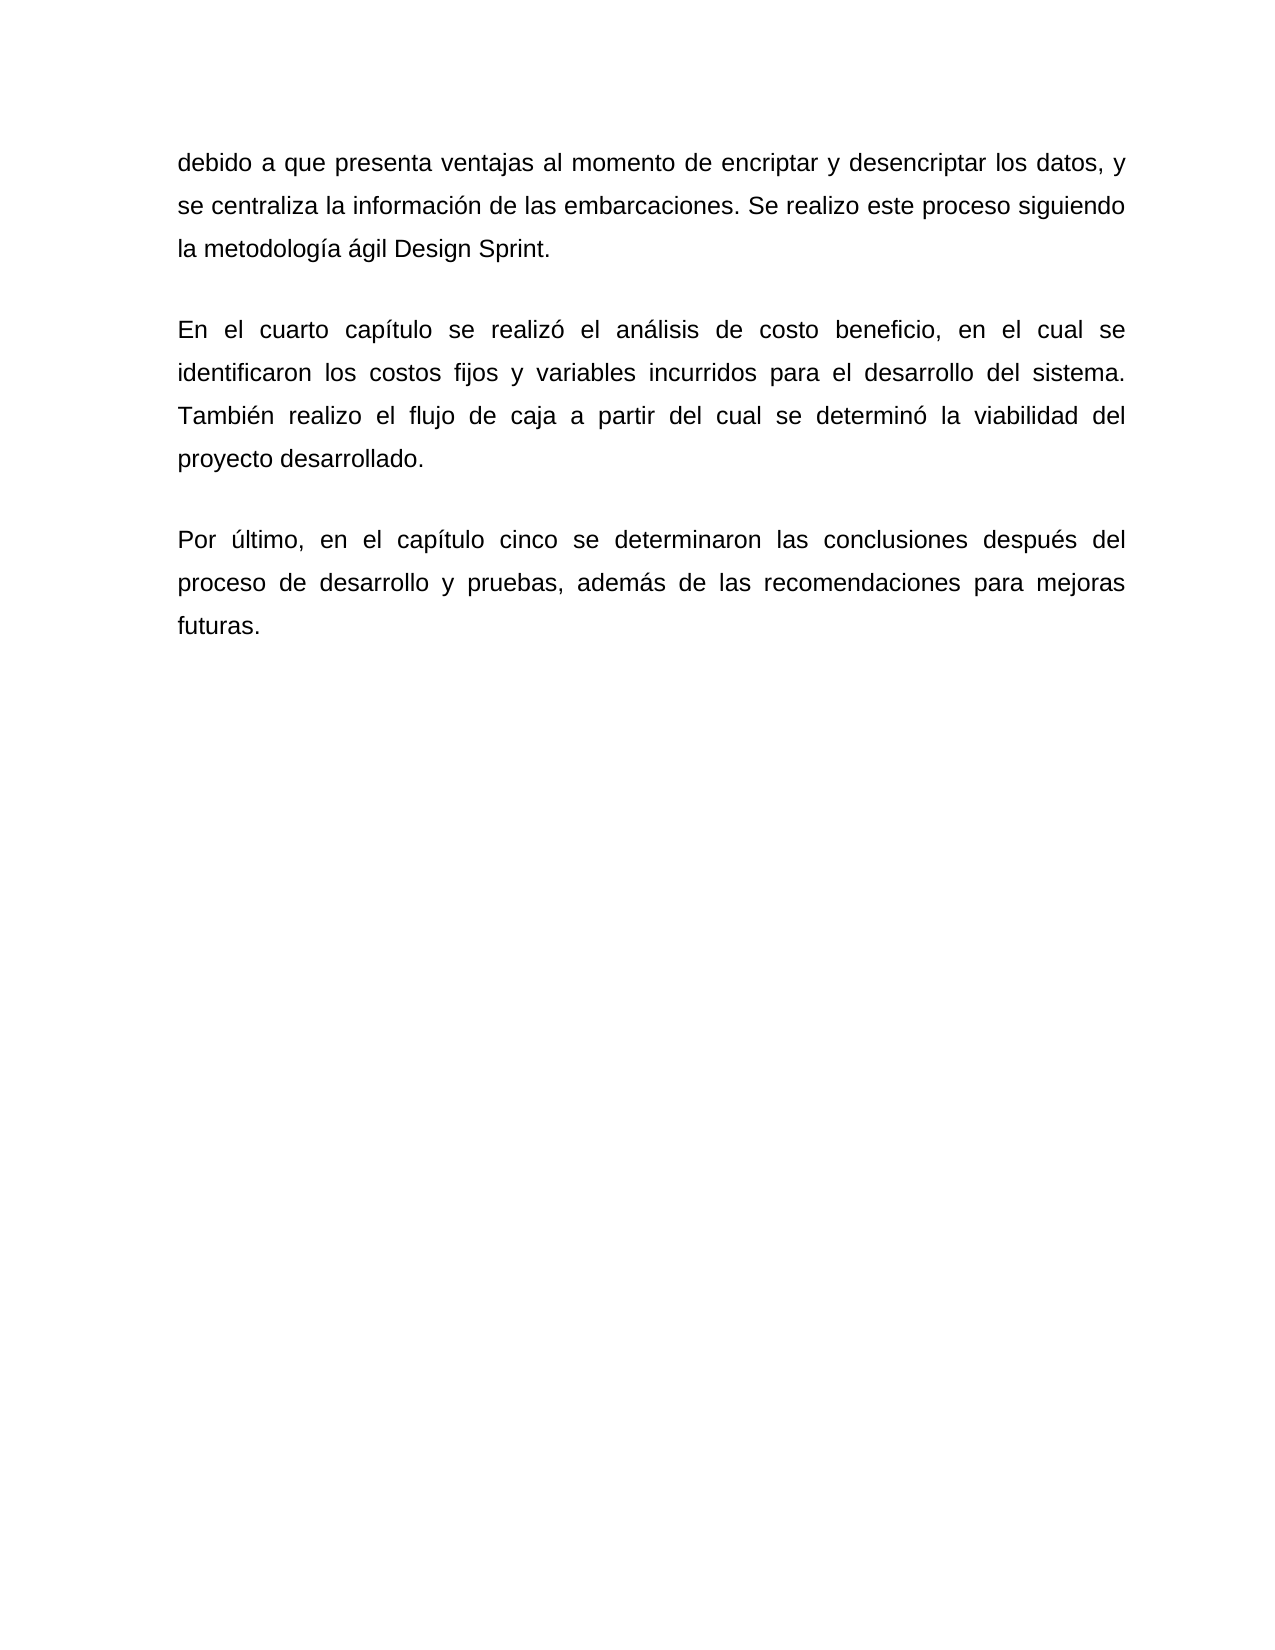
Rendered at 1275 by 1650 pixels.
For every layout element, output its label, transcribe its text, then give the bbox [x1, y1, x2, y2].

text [177, 148, 1127, 263]
text Por último, en el capítulo cinco se determinaron las conclusiones después del proceso de desarrollo y pruebas, además de las recomendaciones para mejoras futuras. [177, 524, 1127, 639]
text En el cuarto capítulo se realizó el análisis de costo beneficio, en el cual se identificaron los costos fijos y variables incurridos para el desarrollo del sistema. También realizo el flujo de caja a partir del cual se determinó la viabilidad del proyecto desarrollado. [177, 314, 1127, 473]
